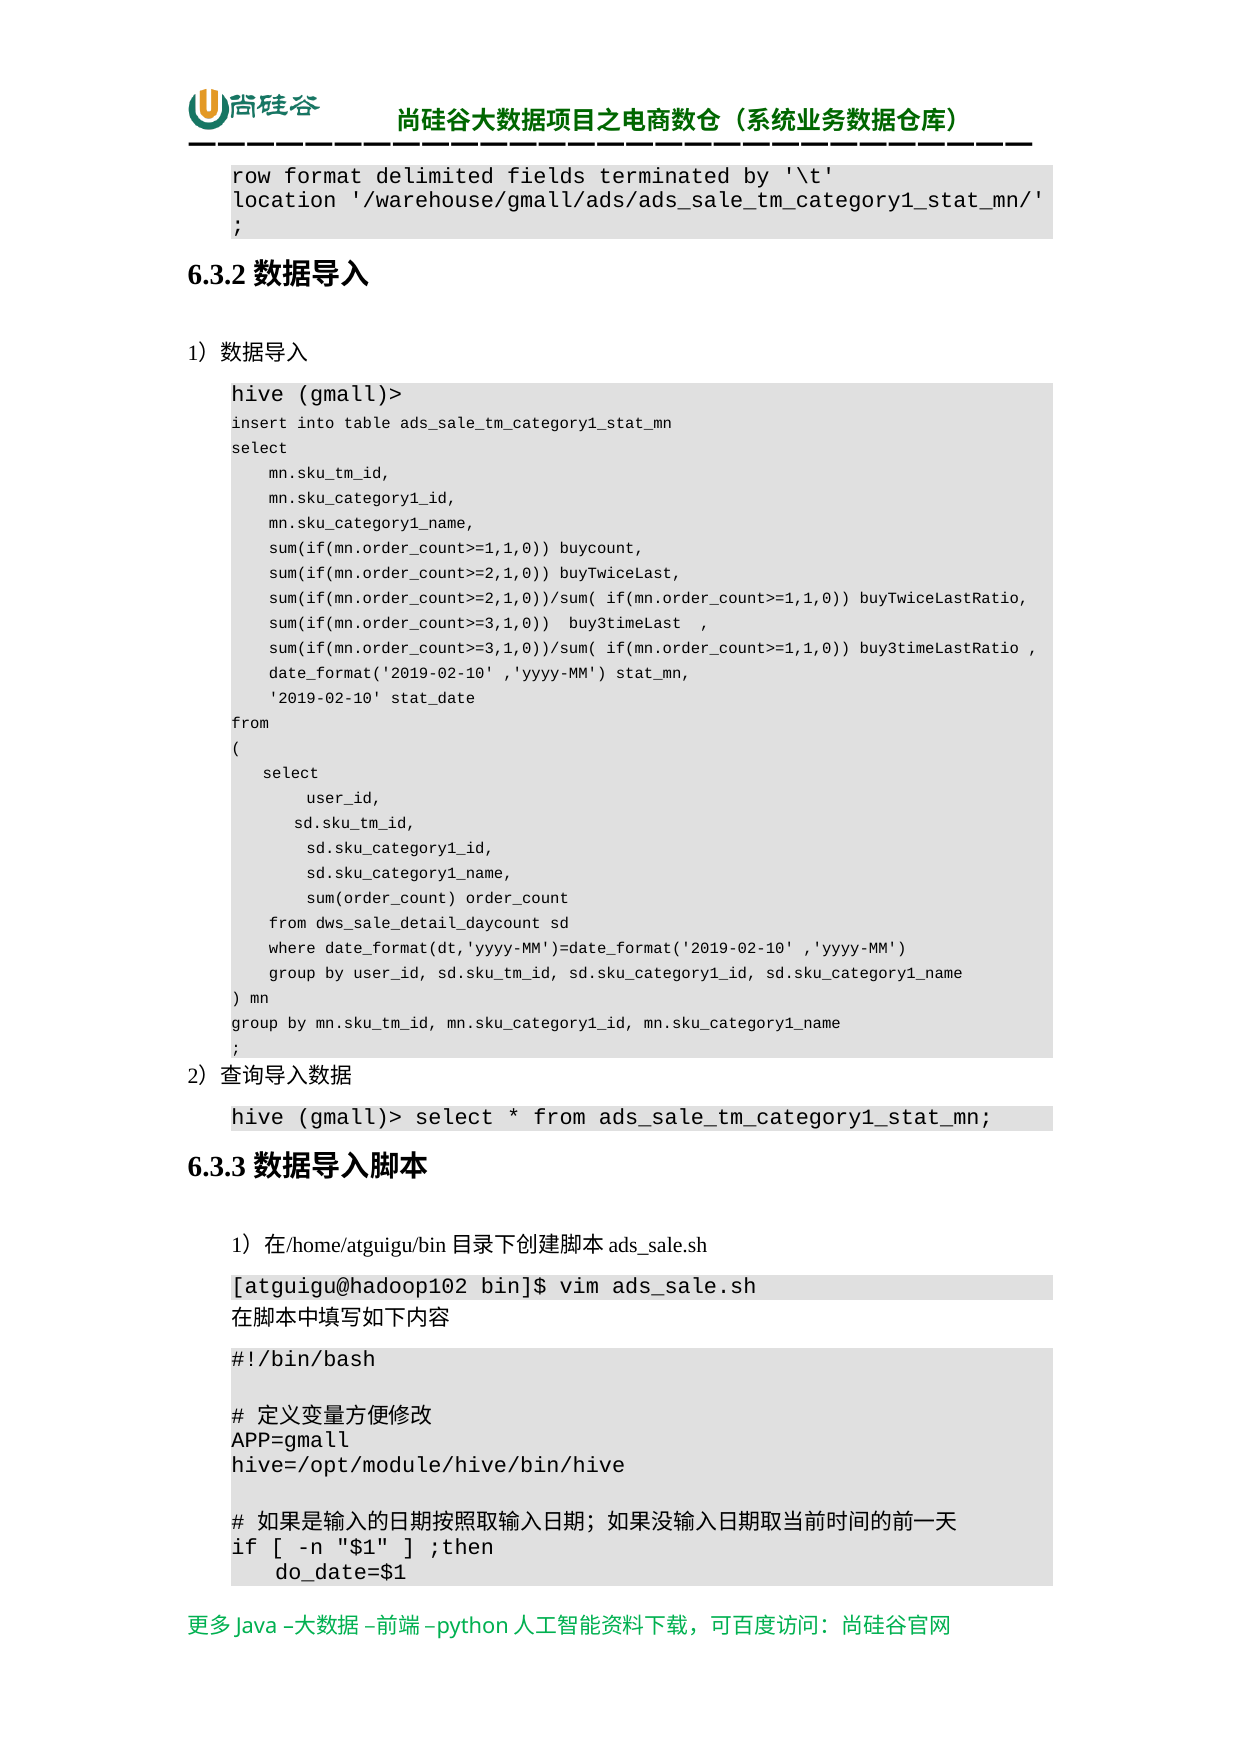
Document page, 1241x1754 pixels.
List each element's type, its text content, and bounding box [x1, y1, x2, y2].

text APP=gmall [231, 1430, 1053, 1454]
text # 定义变量方便修改 [231, 1398, 1053, 1430]
text ; [231, 1033, 1053, 1058]
text #!/bin/bash [231, 1348, 1053, 1373]
text mn.sku_tm_id, [231, 458, 1053, 483]
text mn.sku_category1_id, [231, 483, 1053, 508]
text group by mn.sku_tm_id, mn.sku_category1_id, mn.sku_category1_name [231, 1008, 1053, 1033]
text from [231, 708, 1053, 733]
text sd.sku_category1_id, [231, 833, 1053, 858]
text sum(if(mn.order_count>=3,1,0)) buy3timeLast , [231, 608, 1053, 633]
text 2）查询导入数据 [187, 1058, 1053, 1090]
text sum(if(mn.order_count>=2,1,0)) buyTwiceLast, [231, 558, 1053, 583]
text sum(if(mn.order_count>=2,1,0))/sum( if(mn.order_count>=1,1,0)) buyTwiceLastRatio, [231, 583, 1053, 608]
text insert into table ads_sale_tm_category1_stat_mn [231, 408, 1053, 433]
text row format delimited fields terminated by '\t' [231, 165, 1053, 189]
text 在脚本中填写如下内容 [187, 1300, 1053, 1332]
text select [231, 433, 1053, 458]
text sum(if(mn.order_count>=1,1,0)) buycount, [231, 533, 1053, 558]
text '2019-02-10' stat_date [231, 683, 1053, 708]
text select [231, 758, 1053, 783]
text where date_format(dt,'yyyy-MM')=date_format('2019-02-10' ,'yyyy-MM') [231, 933, 1053, 958]
text sum(order_count) order_count [231, 883, 1053, 908]
text do_date=$1 [231, 1561, 1053, 1586]
text date_format('2019-02-10' ,'yyyy-MM') stat_mn, [231, 658, 1053, 683]
text hive=/opt/module/hive/bin/hive [231, 1454, 1053, 1479]
text from dws_sale_detail_daycount sd [231, 908, 1053, 933]
text location '/warehouse/gmall/ads/ads_sale_tm_category1_stat_mn/' [231, 189, 1053, 214]
text 1）数据导入 [187, 334, 1053, 367]
picture [187, 88, 320, 130]
text group by user_id, sd.sku_tm_id, sd.sku_category1_id, sd.sku_category1_name [231, 958, 1053, 983]
text hive (gmall)> select * from ads_sale_tm_category1_stat_mn; [231, 1106, 1053, 1131]
text mn.sku_category1_name, [231, 508, 1053, 533]
text if [ -n "$1" ] ;then [231, 1536, 1053, 1561]
subtitle 6.3.3 数据导入脚本 [187, 1131, 1053, 1196]
subtitle 6.3.2 数据导入 [187, 239, 1053, 304]
text sum(if(mn.order_count>=3,1,0))/sum( if(mn.order_count>=1,1,0)) buy3timeLastRatio , [231, 633, 1053, 658]
text ( [231, 733, 1053, 758]
text ) mn [231, 983, 1053, 1008]
text sd.sku_tm_id, [231, 808, 1053, 833]
text ; [231, 214, 1053, 239]
text sd.sku_category1_name, [231, 858, 1053, 883]
text [atguigu@hadoop102 bin]$ vim ads_sale.sh [231, 1275, 1053, 1300]
text 1）在/home/atguigu/bin目录下创建脚本ads_sale.sh [187, 1227, 1053, 1259]
text hive (gmall)> [231, 383, 1053, 408]
text # 如果是输入的日期按照取输入日期；如果没输入日期取当前时间的前一天 [231, 1504, 1053, 1536]
text user_id, [231, 783, 1053, 808]
